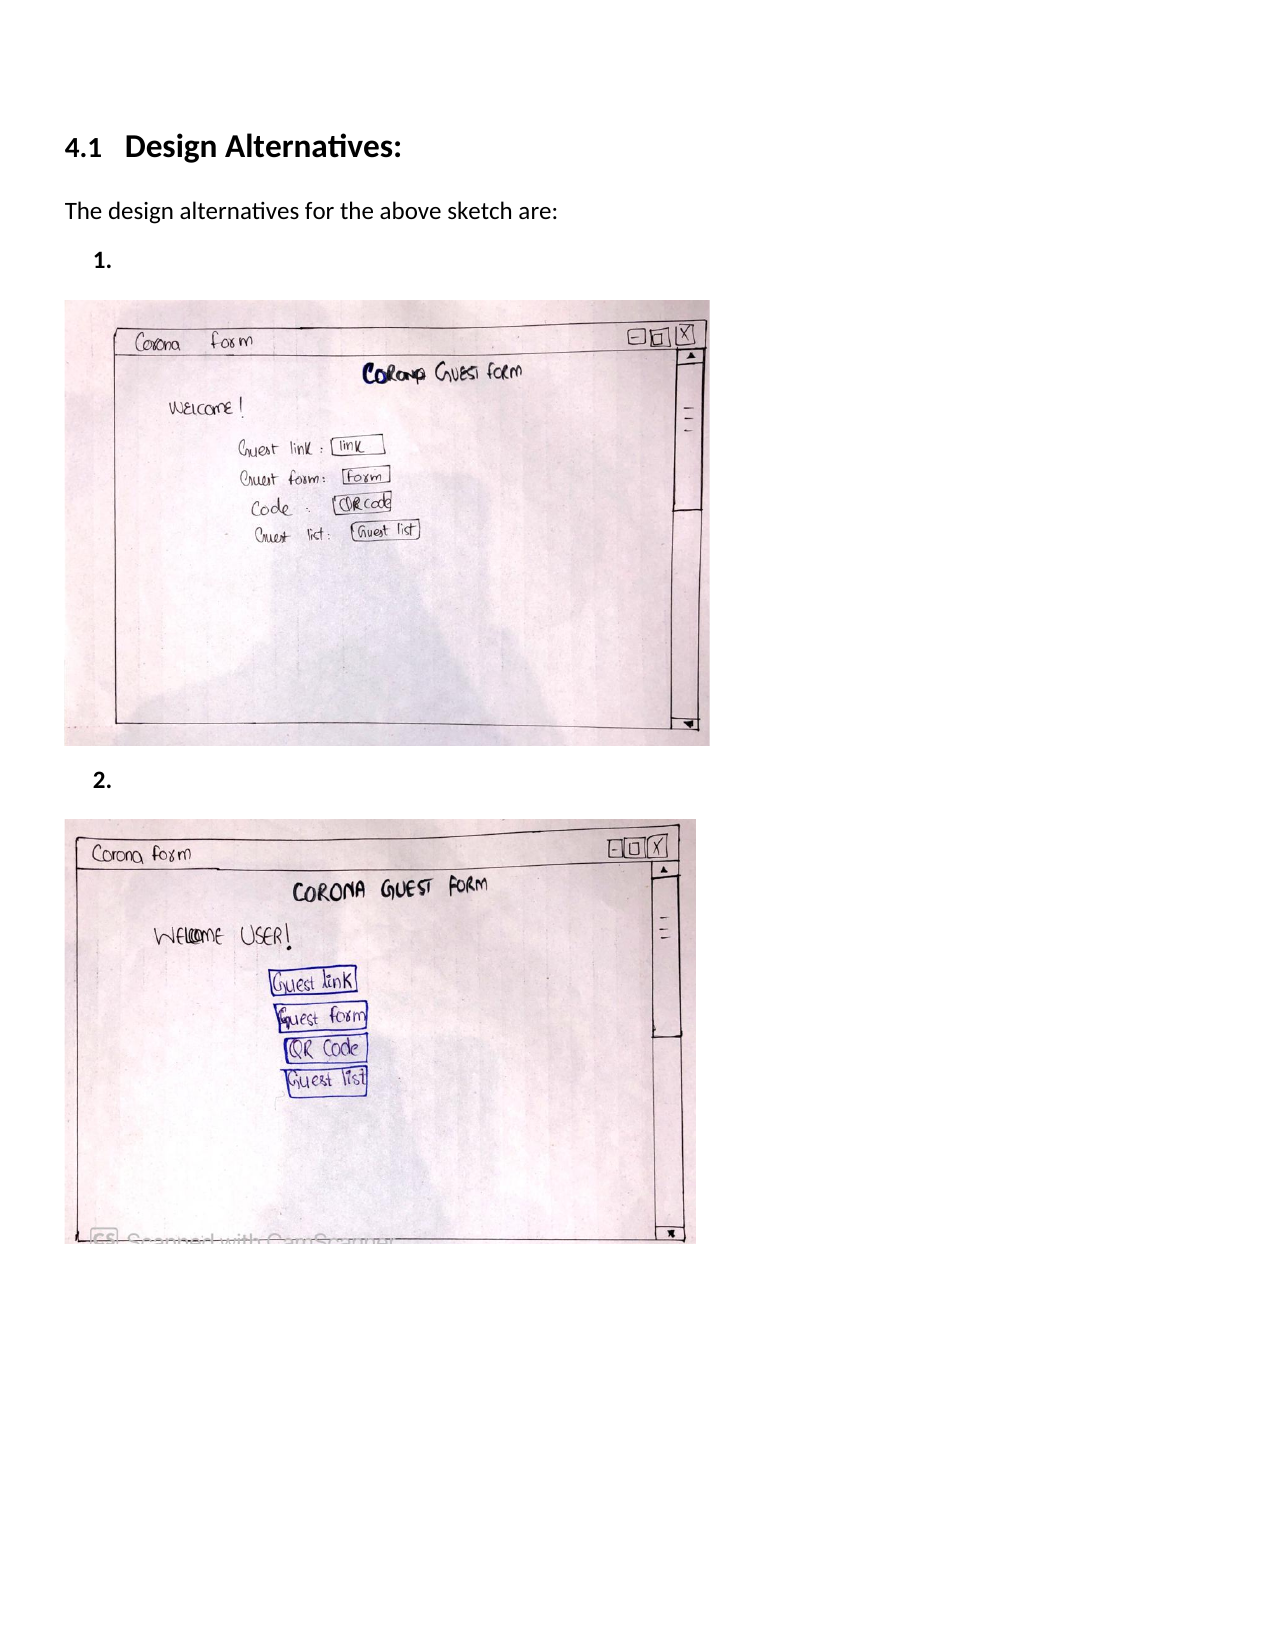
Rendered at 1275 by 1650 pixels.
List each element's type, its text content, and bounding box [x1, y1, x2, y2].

picture [64, 819, 696, 1244]
text The design alternatives for the above sketch are: [64, 195, 1239, 225]
picture [64, 300, 710, 746]
subtitle Design Alternatives: [64, 125, 1239, 166]
